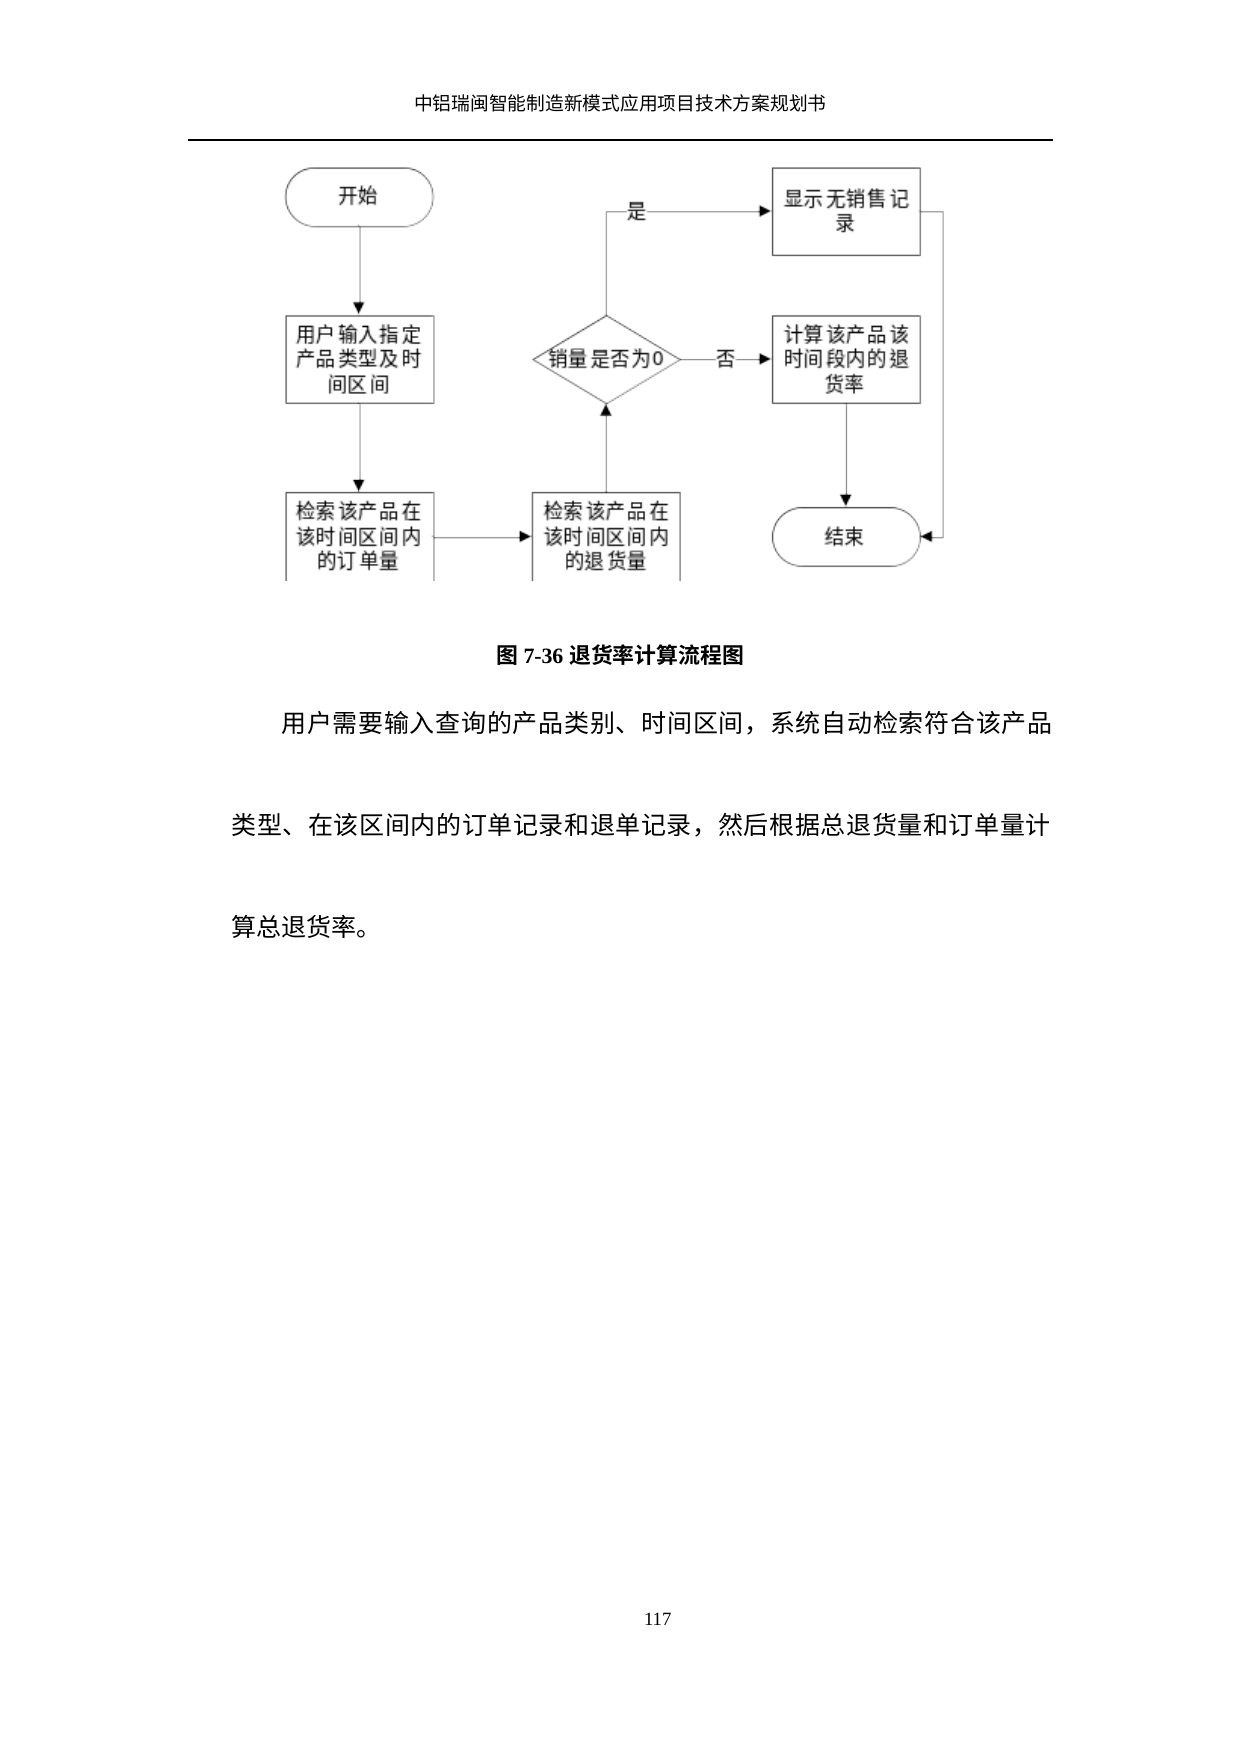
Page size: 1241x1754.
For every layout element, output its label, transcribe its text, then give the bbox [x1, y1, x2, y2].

text 用户需要输入查询的产品类别、时间区间，系统自动检索符合该产品类型、在该区间内的订单记录和退单记录，然后根据总退货量和订单量计算总退货率。 [231, 688, 1053, 959]
